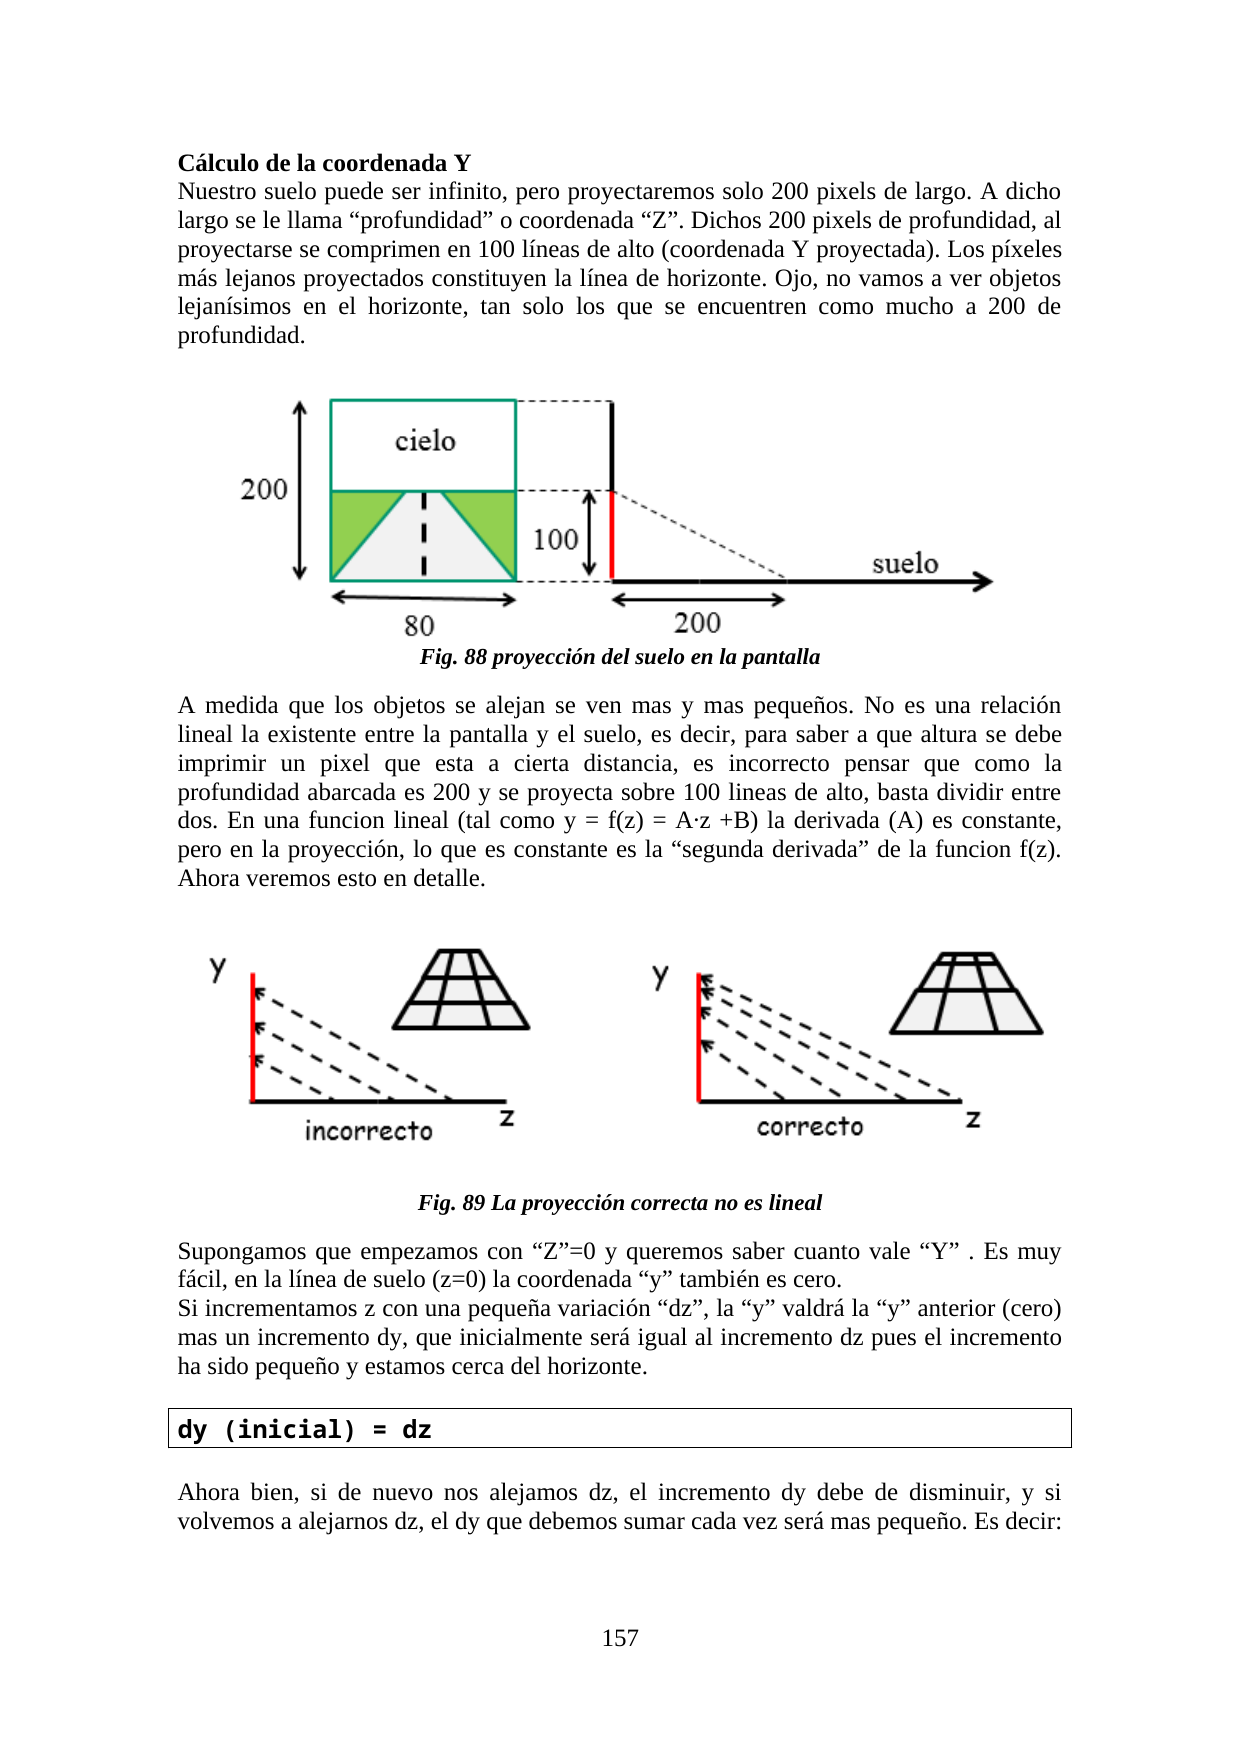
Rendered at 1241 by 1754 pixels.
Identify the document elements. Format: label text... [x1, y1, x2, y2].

picture [221, 377, 1020, 644]
text Nuestro suelo puede ser infinito, pero proyectaremos solo 200 pixels de largo. A dicho largo se le llama “profundidad” o coordenada “Z”. Dichos 200 pixels de profundidad, al proyectarse se comprimen en 100 líneas de alto (coordenada Y proyectada). Los píxeles más lejanos proyectados constituyen la línea de horizonte. Ojo, no vamos a ver objetos lejanísimos en el horizonte, tan solo los que se encuentren como mucho a 200 de profundidad. [177, 176, 1063, 349]
text Fig. 88 proyección del suelo en la pantalla [177, 643, 1063, 669]
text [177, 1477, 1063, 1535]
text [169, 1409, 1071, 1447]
picture [185, 891, 1055, 1189]
text Fig. 89 La proyección correcta no es lineal [177, 1188, 1063, 1215]
text Cálculo de la coordenada Y [177, 148, 1063, 176]
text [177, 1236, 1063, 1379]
text A medida que los objetos se alejan se ven mas y mas pequeños. No es una relación lineal la existente entre la pantalla y el suelo, es decir, para saber a que altura se debe imprimir un pixel que esta a cierta distancia, es incorrecto pensar que como la profundidad abarcada es 200 y se proyecta sobre 100 lineas de alto, basta dividir entre dos. En una funcion lineal (tal como y = f(z) = A∙z +B) la derivada (A) es constante, pero en la proyección, lo que es constante es la “segunda derivada” de la funcion f(z). Ahora veremos esto en detalle. [177, 690, 1063, 892]
